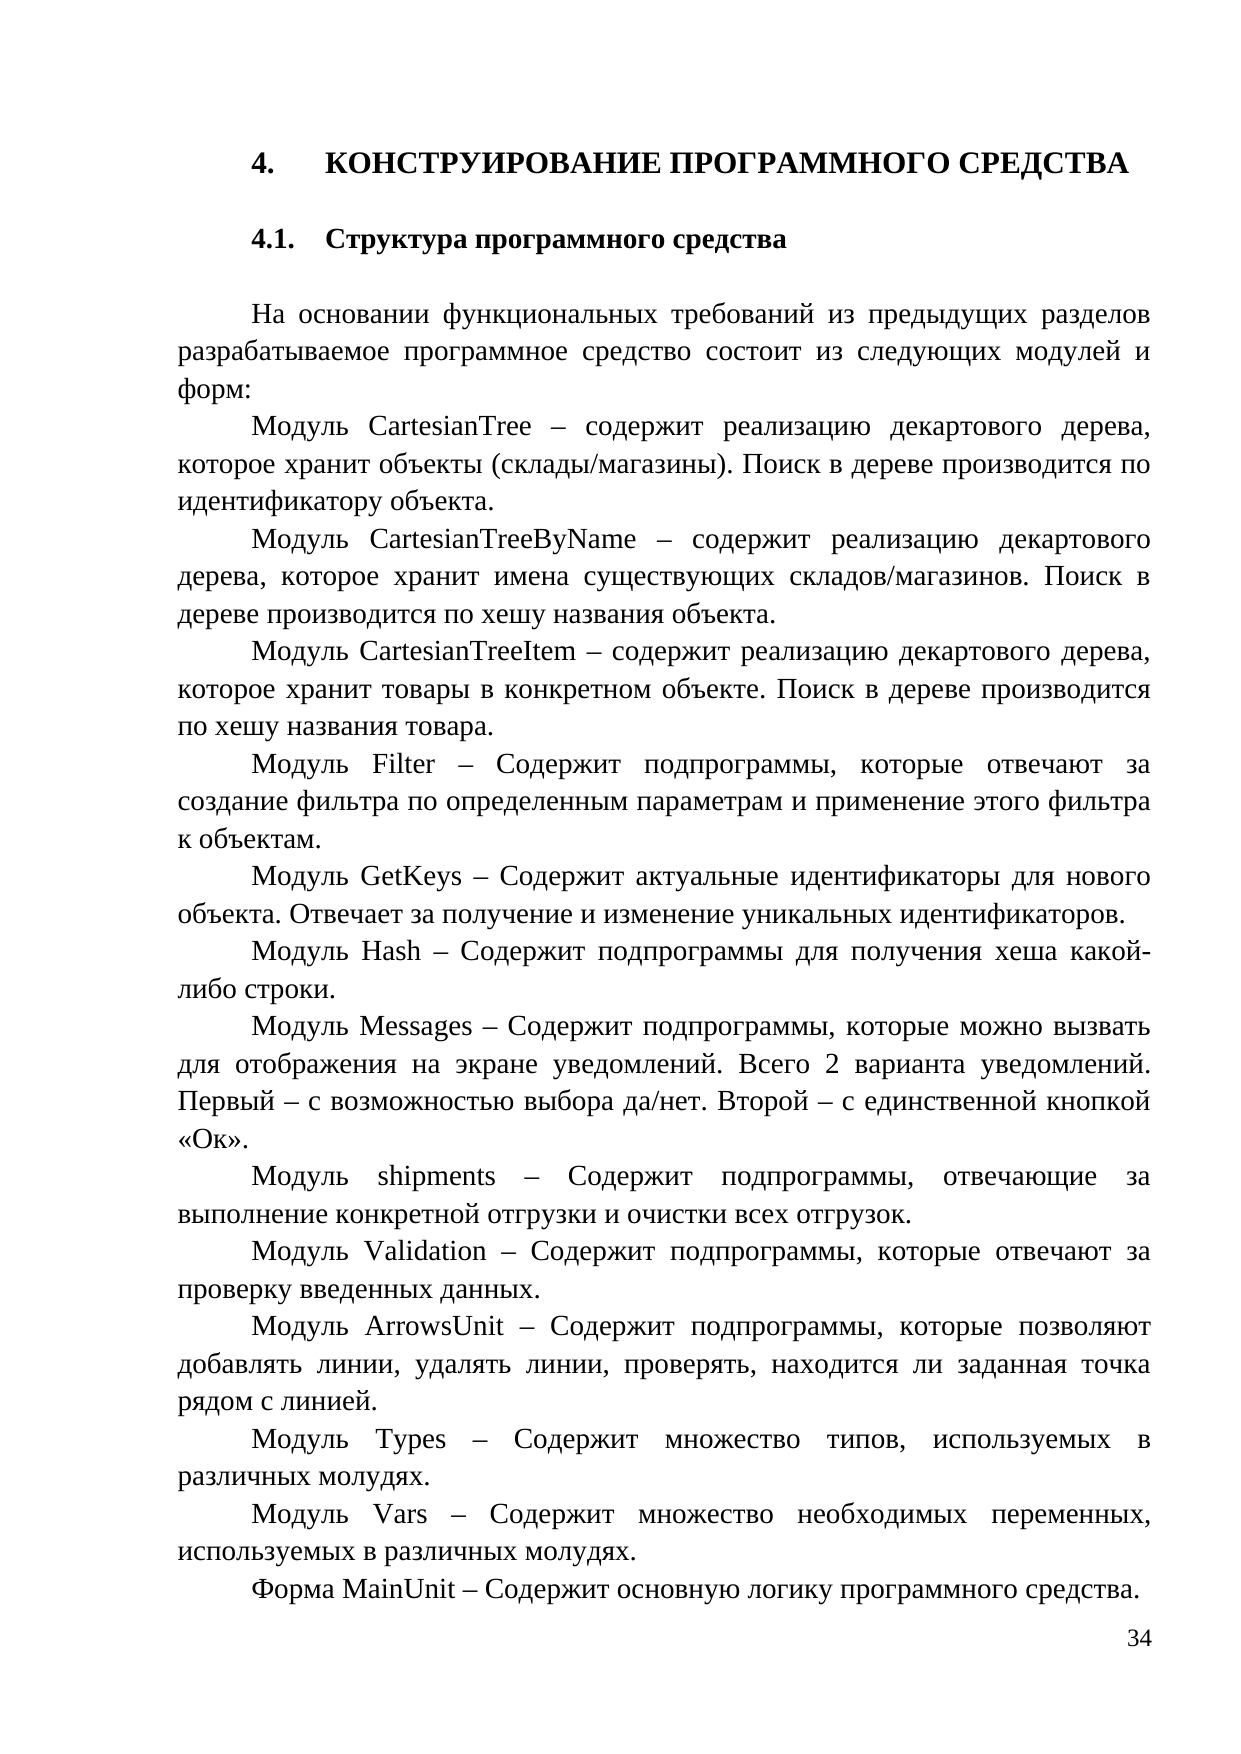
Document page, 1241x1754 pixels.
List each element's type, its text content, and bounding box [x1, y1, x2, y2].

text Модуль CartesianTree – содержит реализацию декартового дерева, которое хранит объекты (склады/магазины). Поиск в дереве производится по идентификатору объекта. [177, 406, 1152, 518]
text Модуль Hash – Содержит подпрограммы для получения хеша какой-либо строки. [177, 931, 1152, 1006]
text Модуль CartesianTreeByName – содержит реализацию декартового дерева, которое хранит имена существующих складов/магазинов. Поиск в дереве производится по хешу названия объекта. [177, 518, 1152, 631]
subtitle КОНСТРУИРОВАНИЕ ПРОГРАММНОГО СРЕДСТВА [177, 143, 1152, 181]
text Модуль shipments – Содержит подпрограммы, отвечающие за выполнение конкретной отгрузки и очистки всех отгрузок. [177, 1156, 1152, 1231]
text Модуль Filter – Содержит подпрограммы, которые отвечают за создание фильтра по определенным параметрам и применение этого фильтра к объектам. [177, 743, 1152, 856]
text Модуль Types – Содержит множество типов, используемых в различных молудях. [177, 1418, 1152, 1493]
text Модуль Messages – Содержит подпрограммы, которые можно вызвать для отображения на экране уведомлений. Всего 2 варианта уведомлений. Первый – с возможностью выбора да/нет. Второй – с единственной кнопкой «Ок». [177, 1006, 1152, 1156]
text Форма MainUnit – Содержит основную логику программного средства. [177, 1568, 1152, 1606]
text 4.1. Структура программного средства [177, 218, 1152, 256]
text Модуль CartesianTreeItem – содержит реализацию декартового дерева, которое хранит товары в конкретном объекте. Поиск в дереве производится по хешу названия товара. [177, 631, 1152, 743]
text Модуль Vars – Содержит множество необходимых переменных, используемых в различных молудях. [177, 1493, 1152, 1568]
text Модуль Validation – Содержит подпрограммы, которые отвечают за проверку введенных данных. [177, 1231, 1152, 1306]
text Модуль ArrowsUnit – Содержит подпрограммы, которые позволяют добавлять линии, удалять линии, проверять, находится ли заданная точка рядом с линией. [177, 1306, 1152, 1418]
text Модуль GetKeys – Содержит актуальные идентификаторы для нового объекта. Отвечает за получение и изменение уникальных идентификаторов. [177, 856, 1152, 931]
text На основании функциональных требований из предыдущих разделов разрабатываемое программное средство состоит из следующих модулей и форм: [177, 293, 1152, 406]
